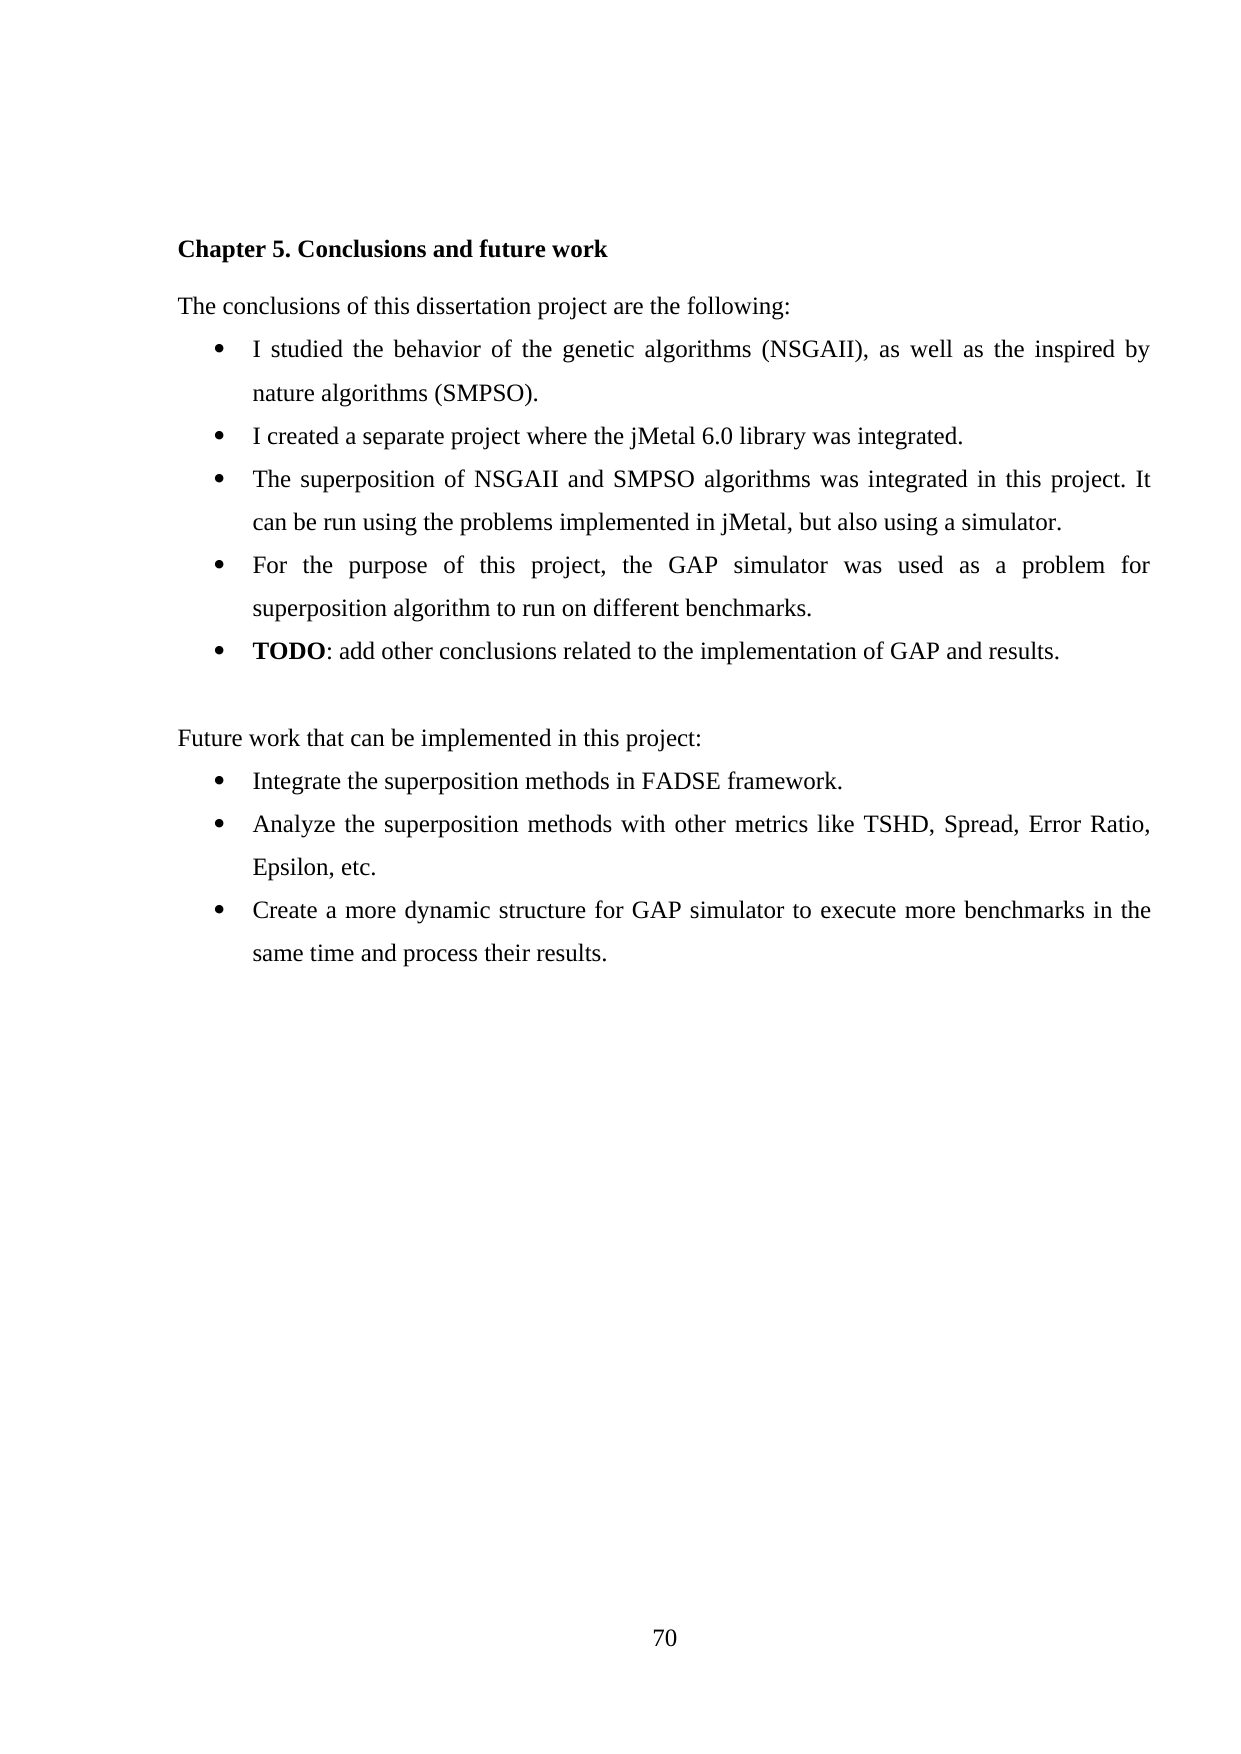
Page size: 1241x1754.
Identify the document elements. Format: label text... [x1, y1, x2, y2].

list Analyze the superposition methods with other metrics like TSHD, Spread, Error Ratio, Epsilon, etc. [215, 809, 1152, 881]
list I created a separate project where the jMetal 6.0 library was integrated. [215, 421, 1152, 449]
text Future work that can be implemented in this project: [177, 723, 1152, 751]
subtitle Chapter 5. Conclusions and future work [177, 234, 1152, 263]
list Integrate the superposition methods in FADSE framework. [215, 766, 1152, 794]
text The conclusions of this dissertation project are the following: [177, 291, 1152, 320]
list I studied the behavior of the genetic algorithms (NSGAII), as well as the inspired by nature algorithms (SMPSO). [215, 334, 1152, 406]
list TODO: add other conclusions related to the implementation of GAP and results. [215, 636, 1152, 665]
list Create a more dynamic structure for GAP simulator to execute more benchmarks in the same time and process their results. [215, 895, 1152, 967]
list For the purpose of this project, the GAP simulator was used as a problem for superposition algorithm to run on different benchmarks. [215, 550, 1152, 622]
list The superposition of NSGAII and SMPSO algorithms was integrated in this project. It can be run using the problems implemented in jMetal, but also using a simulator. [215, 464, 1152, 536]
